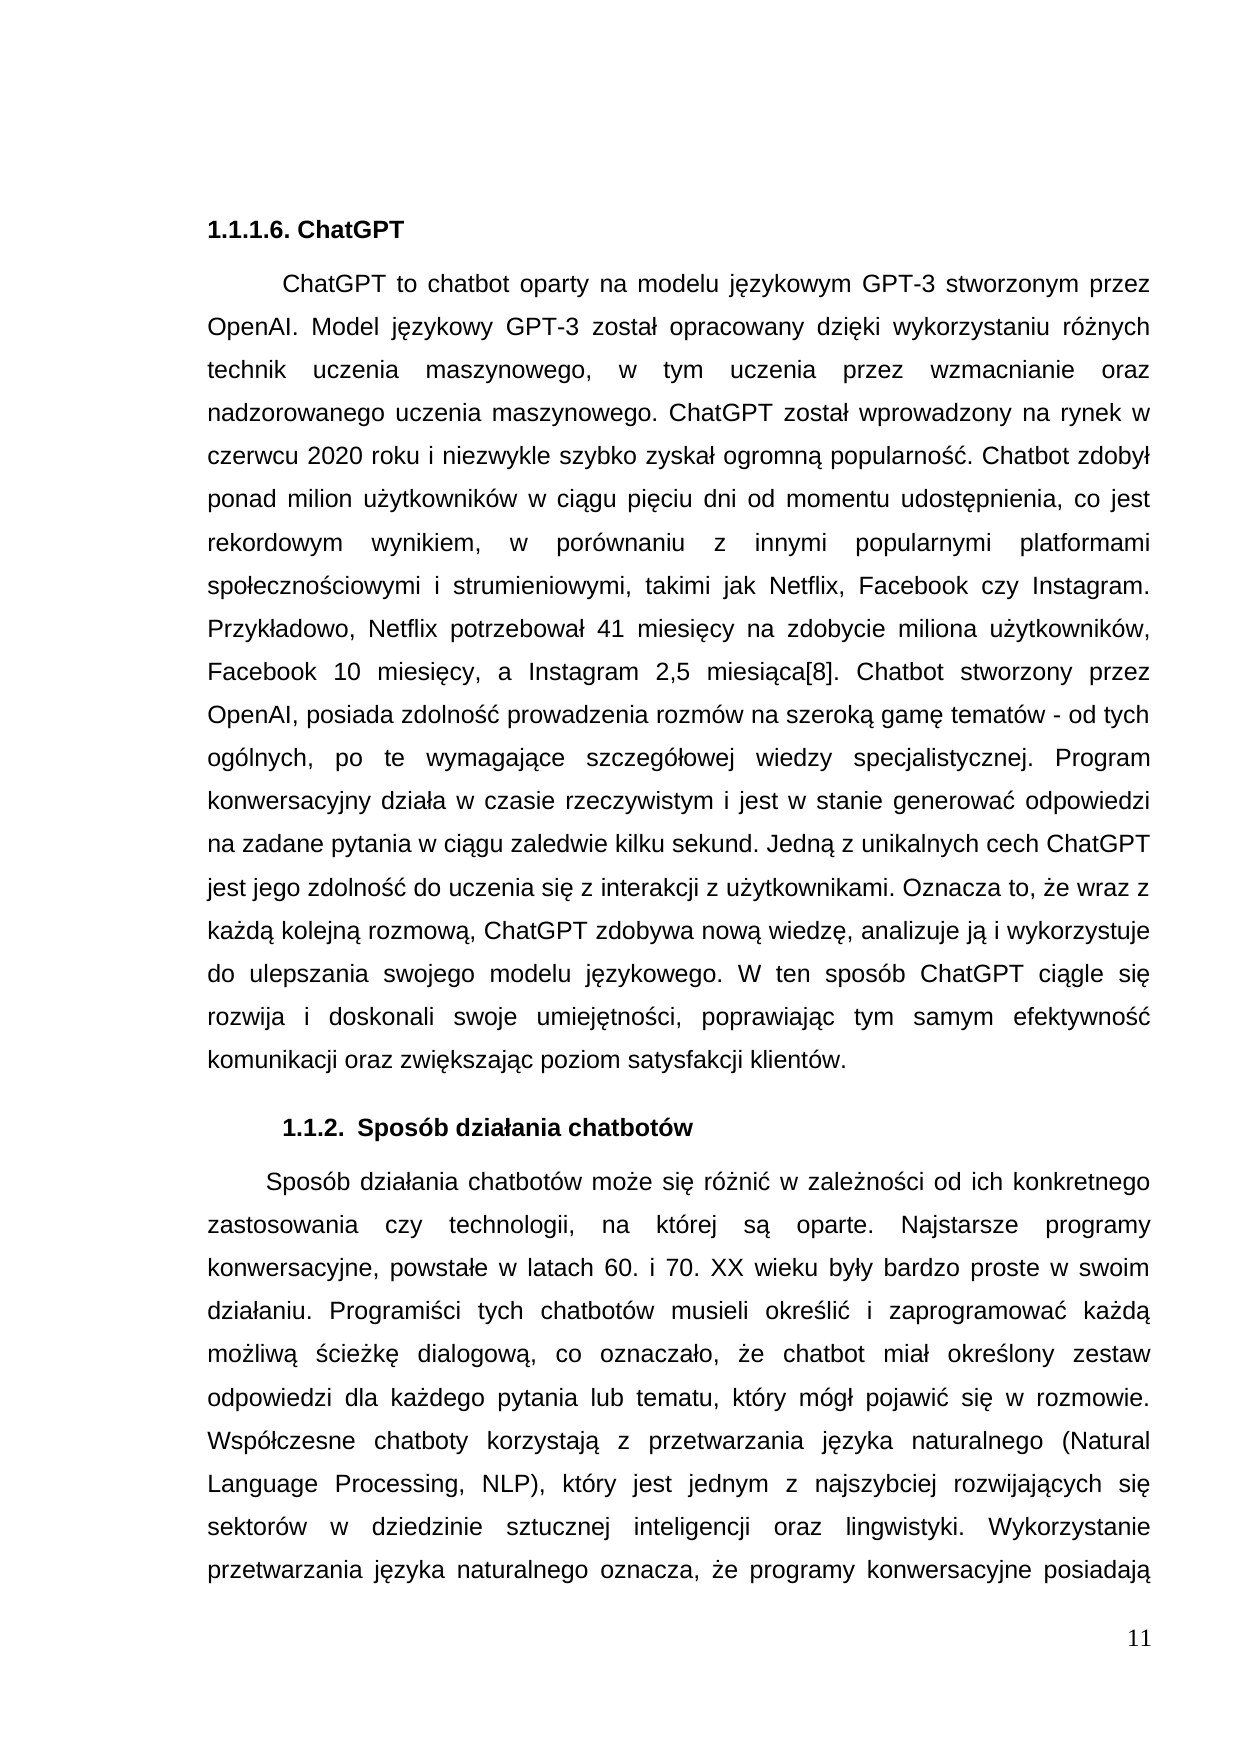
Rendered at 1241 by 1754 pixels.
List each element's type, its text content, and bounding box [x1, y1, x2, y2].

list 1.1.1.6. ChatGPT [207, 215, 1152, 244]
text ChatGPT to chatbot oparty na modelu językowym GPT-3 stworzonym przez OpenAI. Model językowy GPT-3 został opracowany dzięki wykorzystaniu różnych technik uczenia maszynowego, w tym uczenia przez wzmacnianie oraz nadzorowanego uczenia maszynowego. ChatGPT został wprowadzony na rynek w czerwcu 2020 roku i niezwykle szybko zyskał ogromną popularność. Chatbot zdobył ponad milion użytkowników w ciągu pięciu dni od momentu udostępnienia, co jest rekordowym wynikiem, w porównaniu z innymi popularnymi platformami społecznościowymi i strumieniowymi, takimi jak Netflix, Facebook czy Instagram. Przykładowo, Netflix potrzebował 41 miesięcy na zdobycie miliona użytkowników, Facebook 10 miesięcy, a Instagram 2,5 miesiąca[8]. Chatbot stworzony przez OpenAI, posiada zdolność prowadzenia rozmów na szeroką gamę tematów - od tych ogólnych, po te wymagające szczegółowej wiedzy specjalistycznej. Program konwersacyjny działa w czasie rzeczywistym i jest w stanie generować odpowiedzi na zadane pytania w ciągu zaledwie kilku sekund. Jedną z unikalnych cech ChatGPT jest jego zdolność do uczenia się z interakcji z użytkownikami. Oznacza to, że wraz z każdą kolejną rozmową, ChatGPT zdobywa nową wiedzę, analizuje ją i wykorzystuje do ulepszania swojego modelu językowego. W ten sposób ChatGPT ciągle się rozwija i doskonali swoje umiejętności, poprawiając tym samym efektywność komunikacji oraz zwiększając poziom satysfakcji klientów. [207, 269, 1152, 1074]
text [207, 1167, 1152, 1584]
text Sposób działania chatbotów [282, 1113, 1152, 1142]
